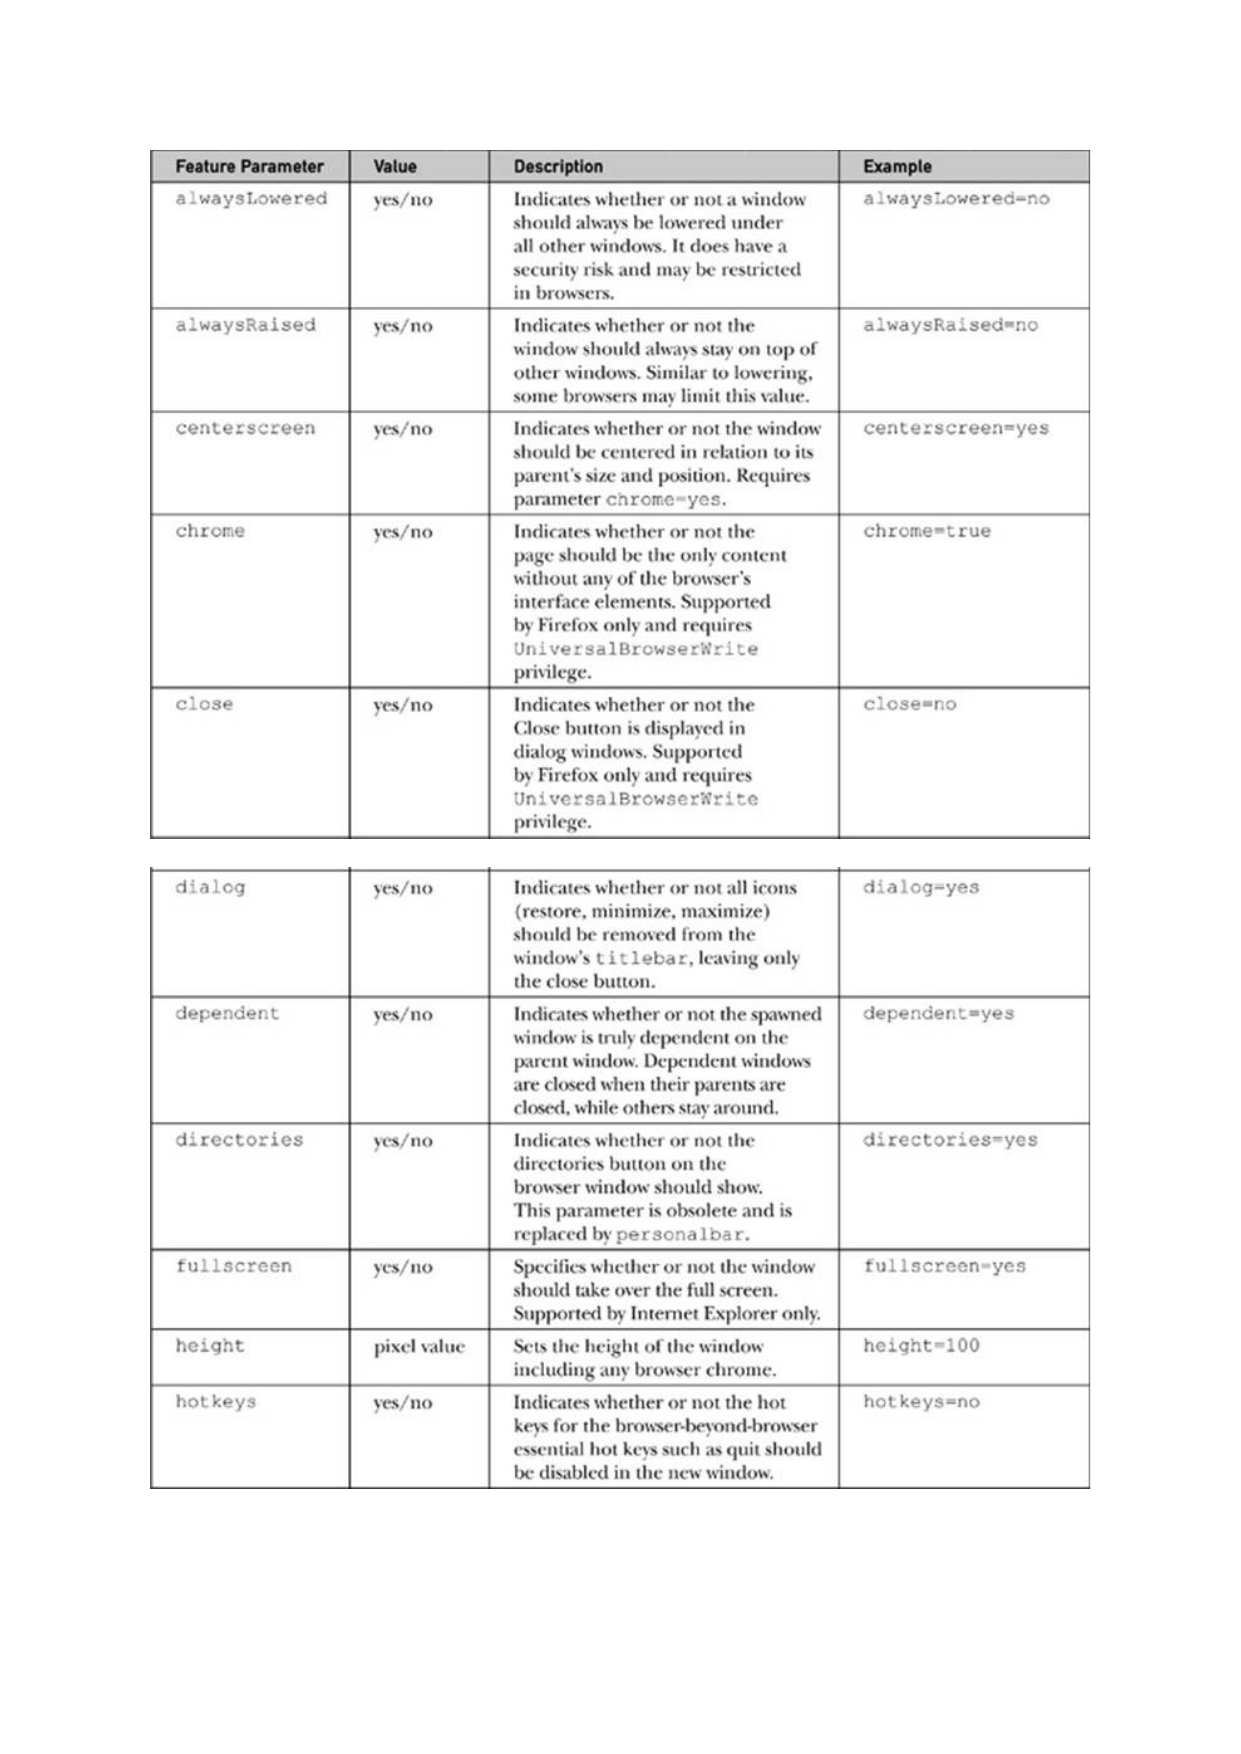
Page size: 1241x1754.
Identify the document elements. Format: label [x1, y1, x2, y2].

picture [150, 150, 1091, 839]
picture [150, 867, 1091, 1489]
